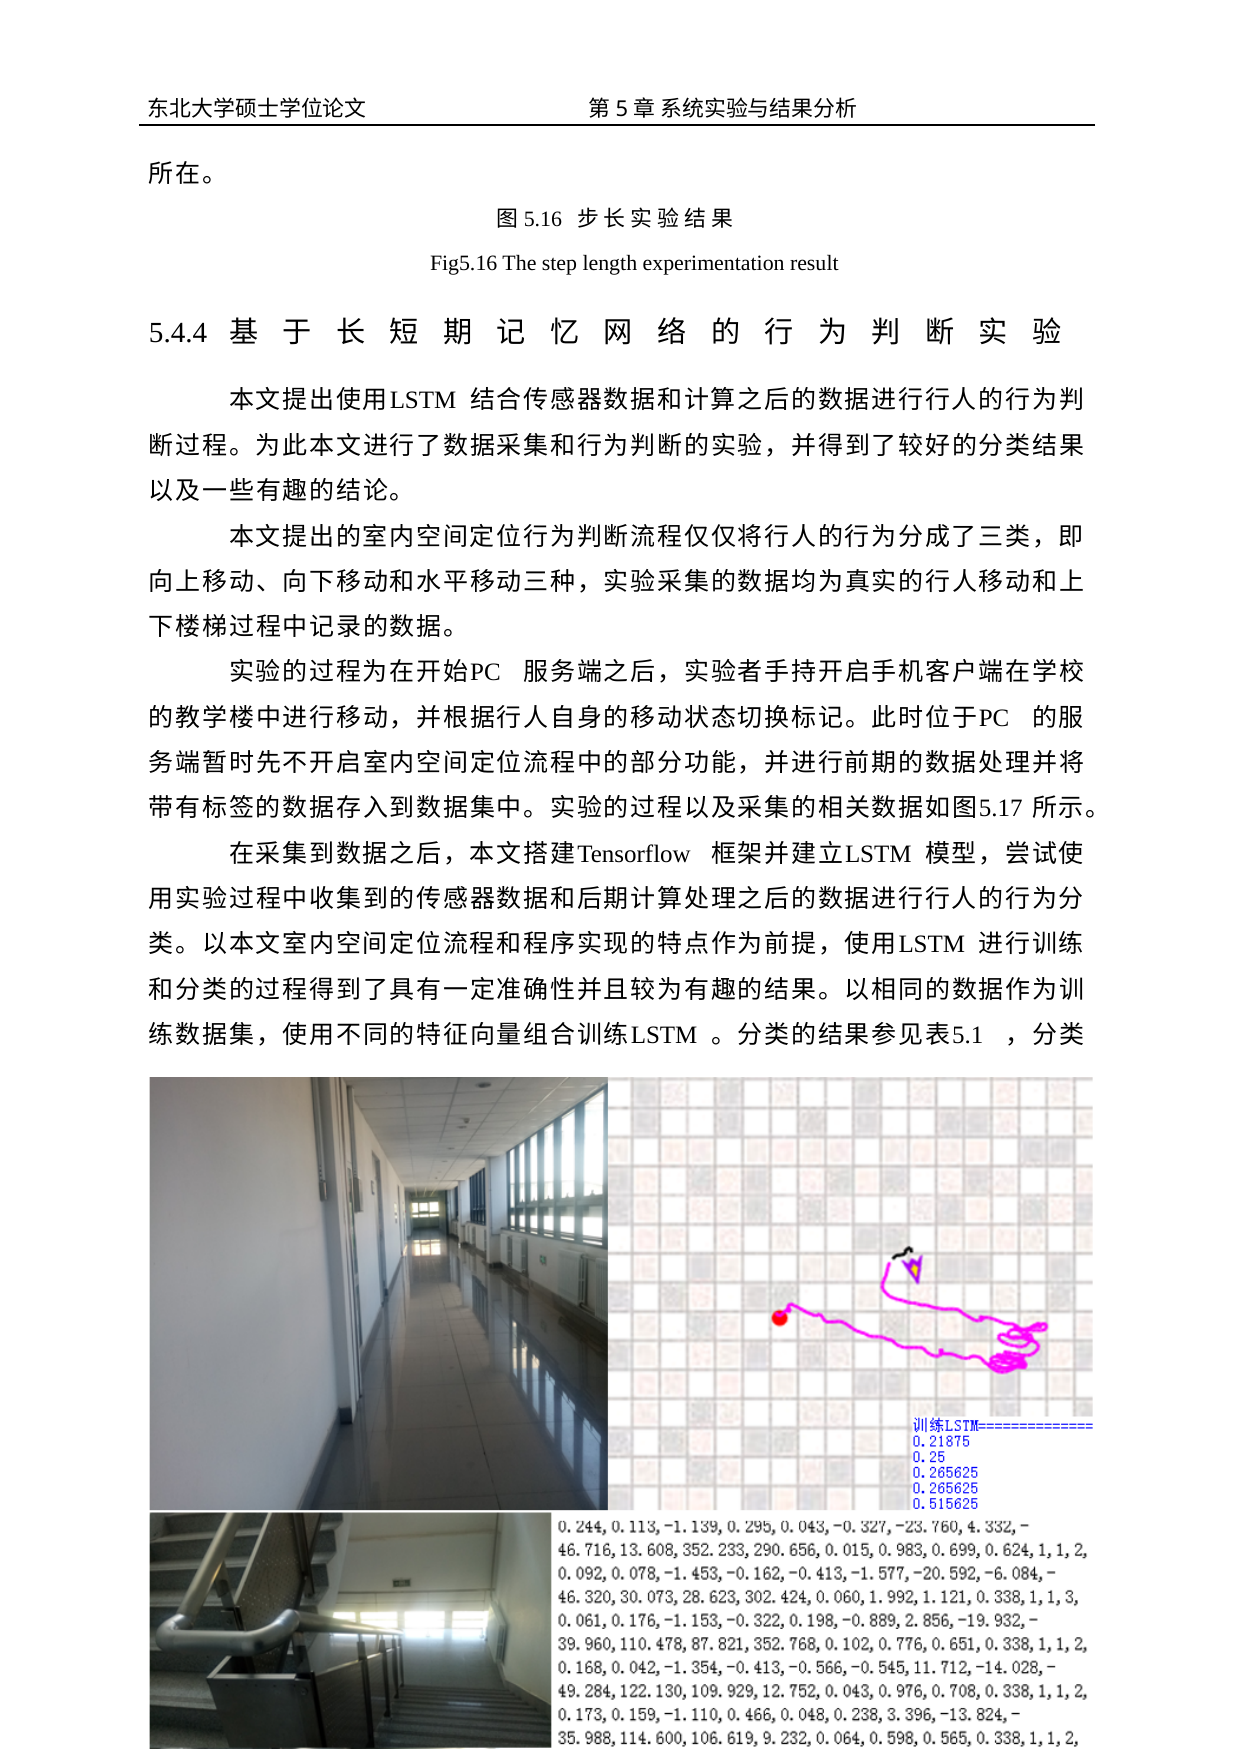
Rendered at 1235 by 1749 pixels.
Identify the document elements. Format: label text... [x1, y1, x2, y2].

text Fig5.16 The step length experimentation result [149, 240, 1086, 285]
text 在采集到数据之后，本文搭建Tensorflow框架并建立LSTM模型，尝试使用实验过程中收集到的传感器数据和后期计算处理之后的数据进行行人的行为分类。以本文室内空间定位流程和程序实现的特点作为前提，使用LSTM进行训练和分类的过程得到了具有一定准确性并且较为有趣的结果。以相同的数据作为训练数据集，使用不同的特征向量组合训练LSTM。分类的结果参见表5.1，分类的准确率为使用Tensorflow进行训练之后得到的最终准确率。 [149, 829, 1086, 1055]
picture [149, 1077, 1093, 1749]
text 本文提出的室内空间定位行为判断流程仅仅将行人的行为分成了三类，即向上移动、向下移动和水平移动三种，实验采集的数据均为真实的行人移动和上下楼梯过程中记录的数据。 [149, 511, 1086, 647]
subtitle 基于长短期记忆网络的行为判断实验 [143, 308, 1086, 353]
text 本文提出使用LSTM结合传感器数据和计算之后的数据进行行人的行为判断过程。为此本文进行了数据采集和行为判断的实验，并得到了较好的分类结果以及一些有趣的结论。 [149, 376, 1086, 511]
text 图5.16 步长实验结果 [149, 194, 1086, 240]
text 实验的过程为在开始PC服务端之后，实验者手持开启手机客户端在学校的教学楼中进行移动，并根据行人自身的移动状态切换标记。此时位于PC的服务端暂时先不开启室内空间定位流程中的部分功能，并进行前期的数据处理并将带有标签的数据存入到数据集中。实验的过程以及采集的相关数据如图5.17所示。 [149, 647, 1086, 829]
